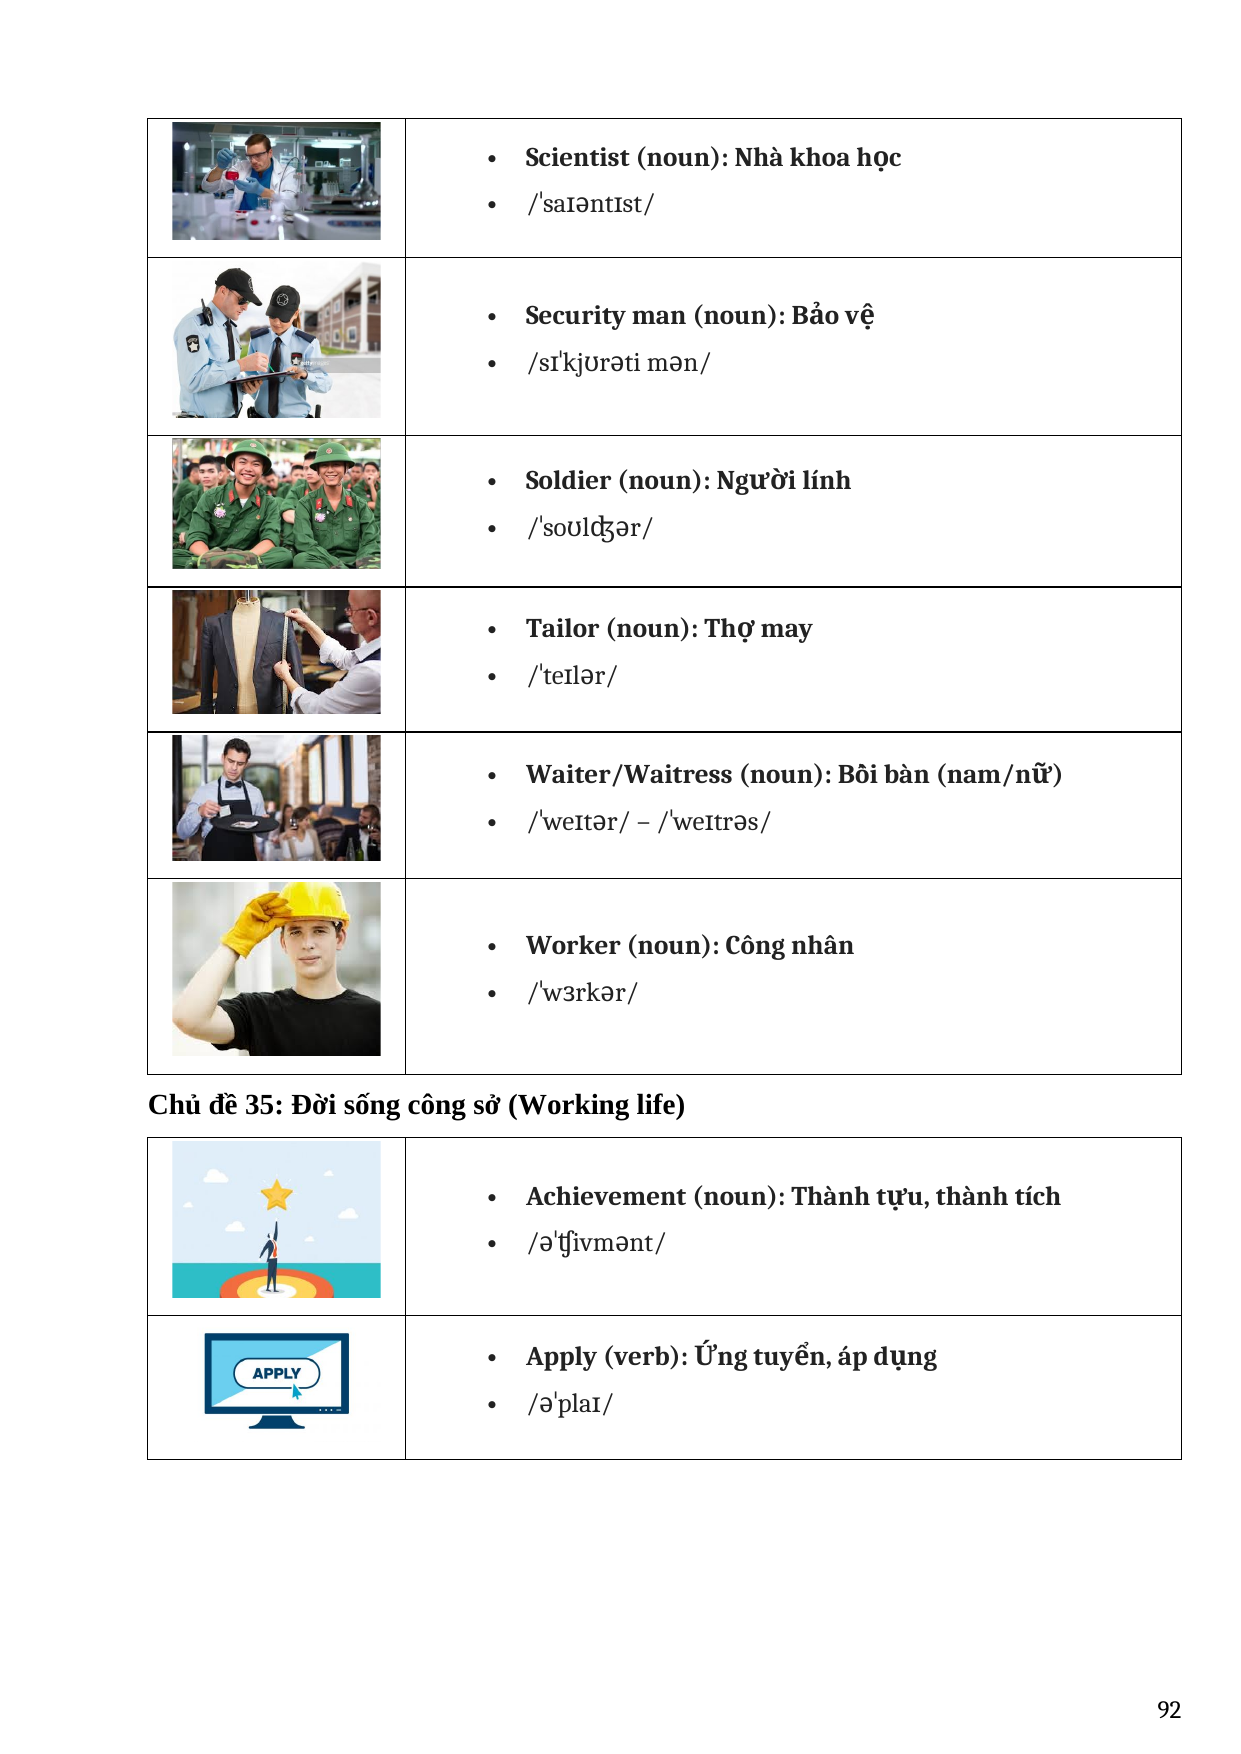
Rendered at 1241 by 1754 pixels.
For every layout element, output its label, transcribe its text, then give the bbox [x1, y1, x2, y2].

table_cell [148, 1316, 405, 1458]
picture [172, 261, 381, 418]
table_header [148, 1138, 405, 1315]
table_header Achievement (noun): Thành tựu, thành tích /əˈʧivmənt/ [406, 1138, 1181, 1315]
subtitle Chủ đề 35: Đời sống công sở (Working life) [148, 1087, 1181, 1121]
table_cell [148, 879, 405, 1073]
table_cell [148, 258, 405, 435]
table_cell Tailor (noun): Thợ may /ˈteɪlər/ [406, 588, 1181, 731]
picture [172, 122, 381, 240]
picture [172, 438, 381, 569]
picture [172, 735, 381, 861]
table_cell [148, 588, 405, 731]
table_cell Waiter/Waitress (noun): Bồi bàn (nam/nữ) /ˈweɪtər/ – /ˈweɪtrəs/ [406, 733, 1181, 878]
table_cell Apply (verb): Ứng tuyển, áp dụng /əˈplaɪ/ [406, 1316, 1181, 1458]
picture [172, 1141, 381, 1298]
table_cell Worker (noun): Công nhân /ˈwɜrkər/ [406, 879, 1181, 1073]
picture [172, 1319, 381, 1442]
table_cell Security man (noun): Bảo vệ /sɪˈkjʊrəti mən/ [406, 258, 1181, 435]
picture [172, 590, 381, 714]
table_cell Scientist (noun): Nhà khoa học /ˈsaɪəntɪst/ [406, 119, 1181, 257]
table_cell [148, 119, 405, 257]
table_cell Soldier (noun): Người lính /ˈsoʊlʤər/ [406, 436, 1181, 586]
picture [172, 882, 381, 1056]
table_cell [148, 436, 405, 586]
table_cell [148, 733, 405, 878]
